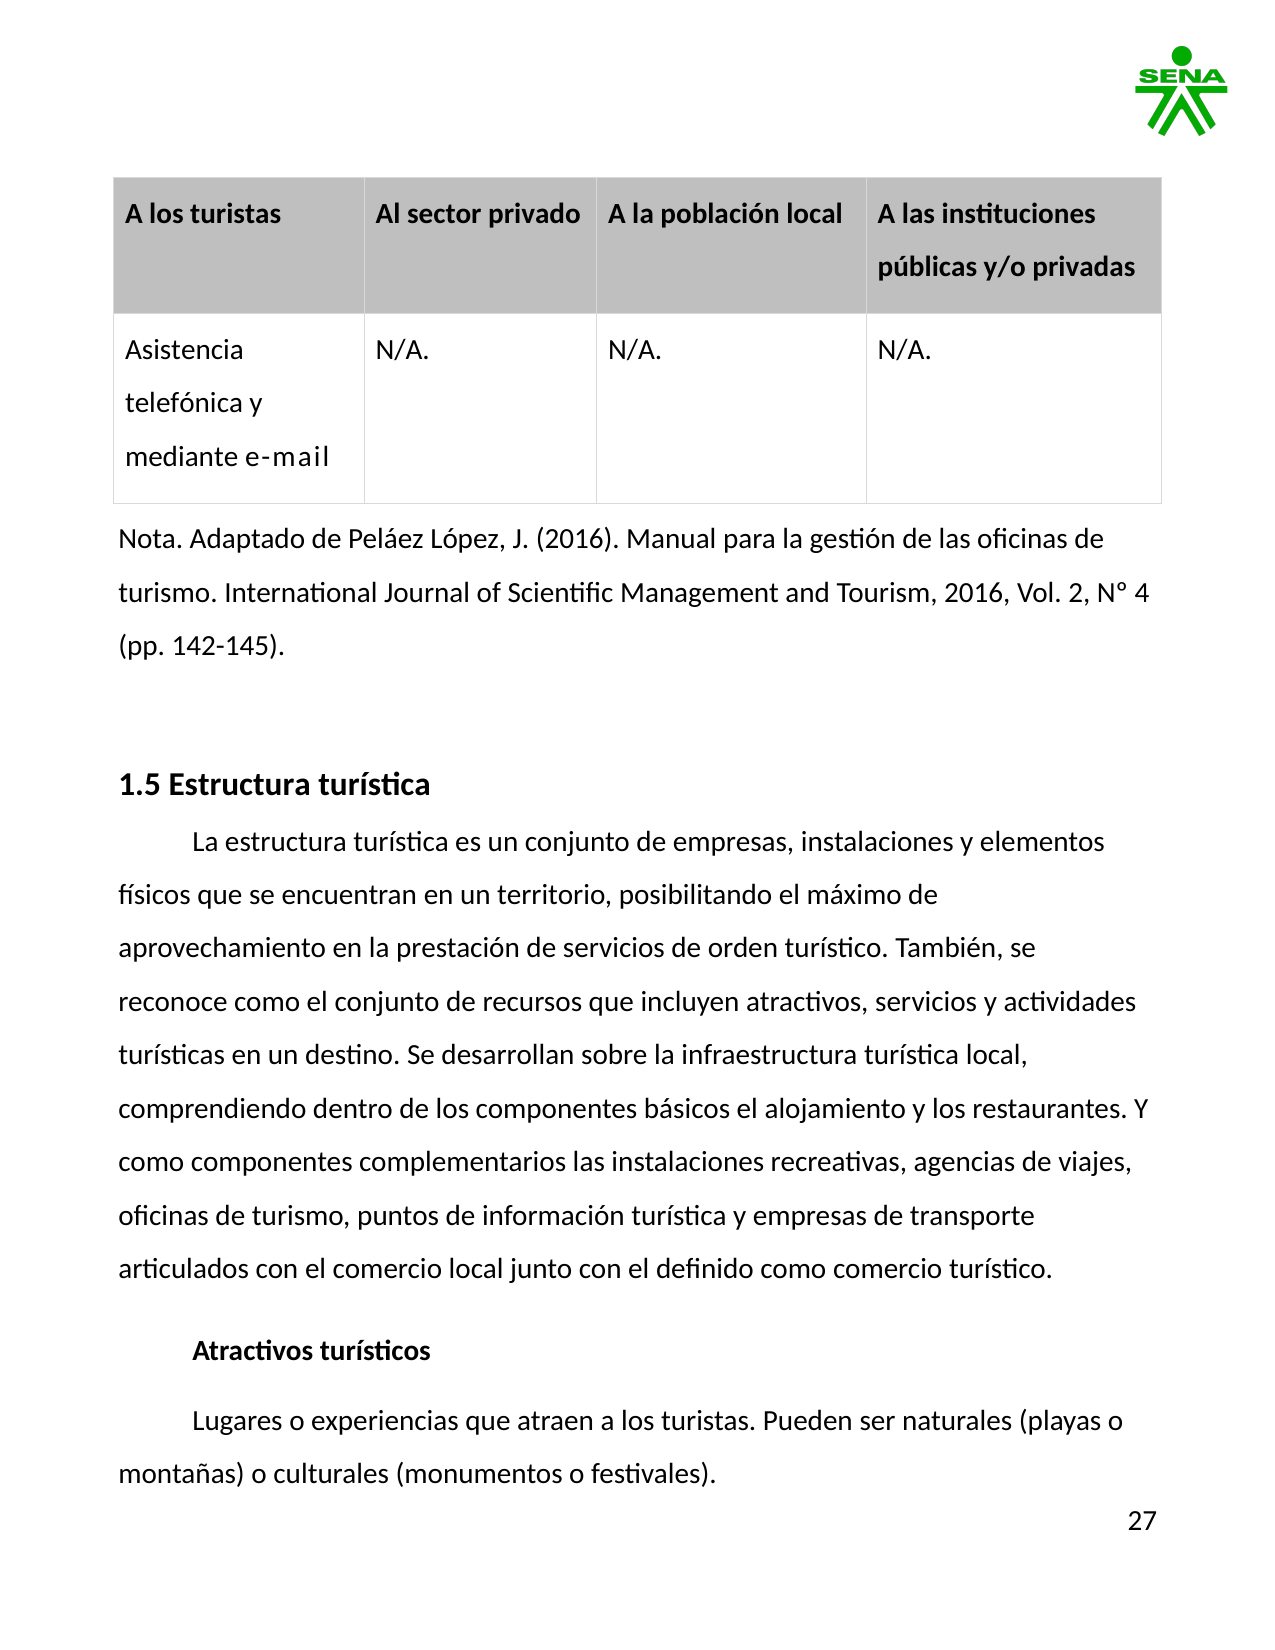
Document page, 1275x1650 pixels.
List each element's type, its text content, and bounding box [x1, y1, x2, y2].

table_header Al sector privado [365, 178, 596, 313]
table_cell Nota. Adaptado de Peláez López, J. (2016). Manual para la gestión de las oficinas de turismo. International Journal of Scientific Management and Tourism, 2016, Vol. 2, Nº 4 (pp. 142-145). 1.5 Estructura turística La estructura turística es un conjunto de empresas, instalaciones y elementos físicos que se encuentran en un territorio, posibilitando el máximo de aprovechamiento en la prestación de servicios de orden turístico. También, se reconoce como el conjunto de recursos que incluyen atractivos, servicios y actividades turísticas en un destino. Se desarrollan sobre la infraestructura turística local, comprendiendo dentro de los componentes básicos el alojamiento y los restaurantes. Y como componentes complementarios las instalaciones recreativas, agencias de viajes, oficinas de turismo, puntos de información turística y empresas de transporte articulados con el comercio local junto con el definido como comercio turístico. [118, 804, 1152, 1315]
table_header A la población local [597, 178, 866, 313]
table_cell N/A. [597, 314, 866, 502]
picture [1135, 46, 1228, 136]
table_header A los turistas [114, 178, 364, 313]
text Atractivos turísticos [118, 1332, 1157, 1367]
table_cell Asistencia telefónica y mediante e-mail [114, 314, 364, 502]
table_header A las instituciones públicas y/o privadas [867, 178, 1161, 313]
table_cell Nota. Adaptado de Peláez López, J. (2016). Manual para la gestión de las oficinas de turismo. International Journal of Scientific Management and Tourism, 2016, Vol. 2, Nº 4 (pp. 142-145). 1.5 Estructura turística La estructura turística es un conjunto de empresas, instalaciones y elementos físicos que se encuentran en un territorio, posibilitando el máximo de aprovechamiento en la prestación de servicios de orden turístico. También, se reconoce como el conjunto de recursos que incluyen atractivos, servicios y actividades turísticas en un destino. Se desarrollan sobre la infraestructura turística local, comprendiendo dentro de los componentes básicos el alojamiento y los restaurantes. Y como componentes complementarios las instalaciones recreativas, agencias de viajes, oficinas de turismo, puntos de información turística y empresas de transporte articulados con el comercio local junto con el definido como comercio turístico. [118, 504, 1152, 763]
table_cell N/A. [867, 314, 1161, 502]
table_cell N/A. [365, 314, 596, 502]
text Lugares o experiencias que atraen a los turistas. Pueden ser naturales (playas o montañas) o culturales (monumentos o festivales). [118, 1402, 1157, 1491]
